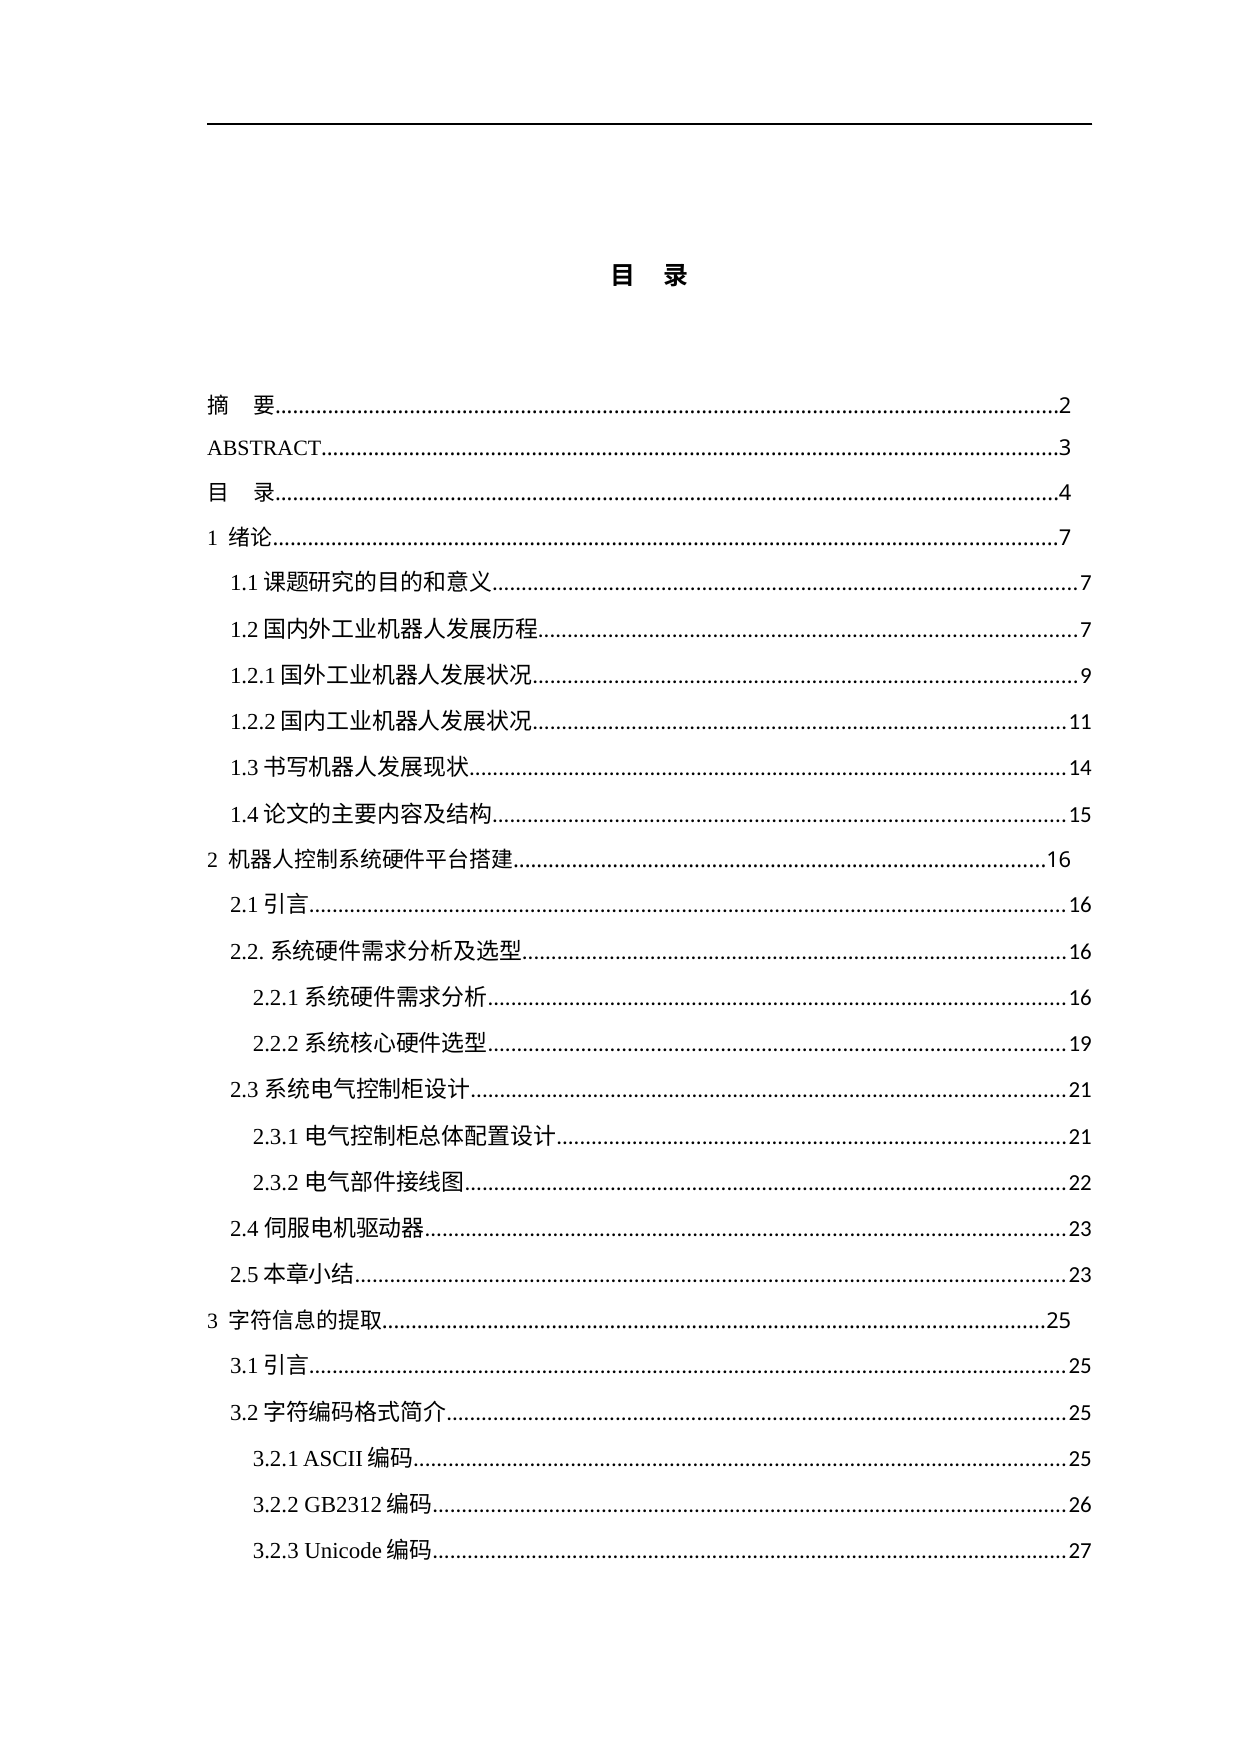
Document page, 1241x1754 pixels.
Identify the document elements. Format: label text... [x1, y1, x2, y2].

subtitle 目 录 [207, 256, 1092, 292]
